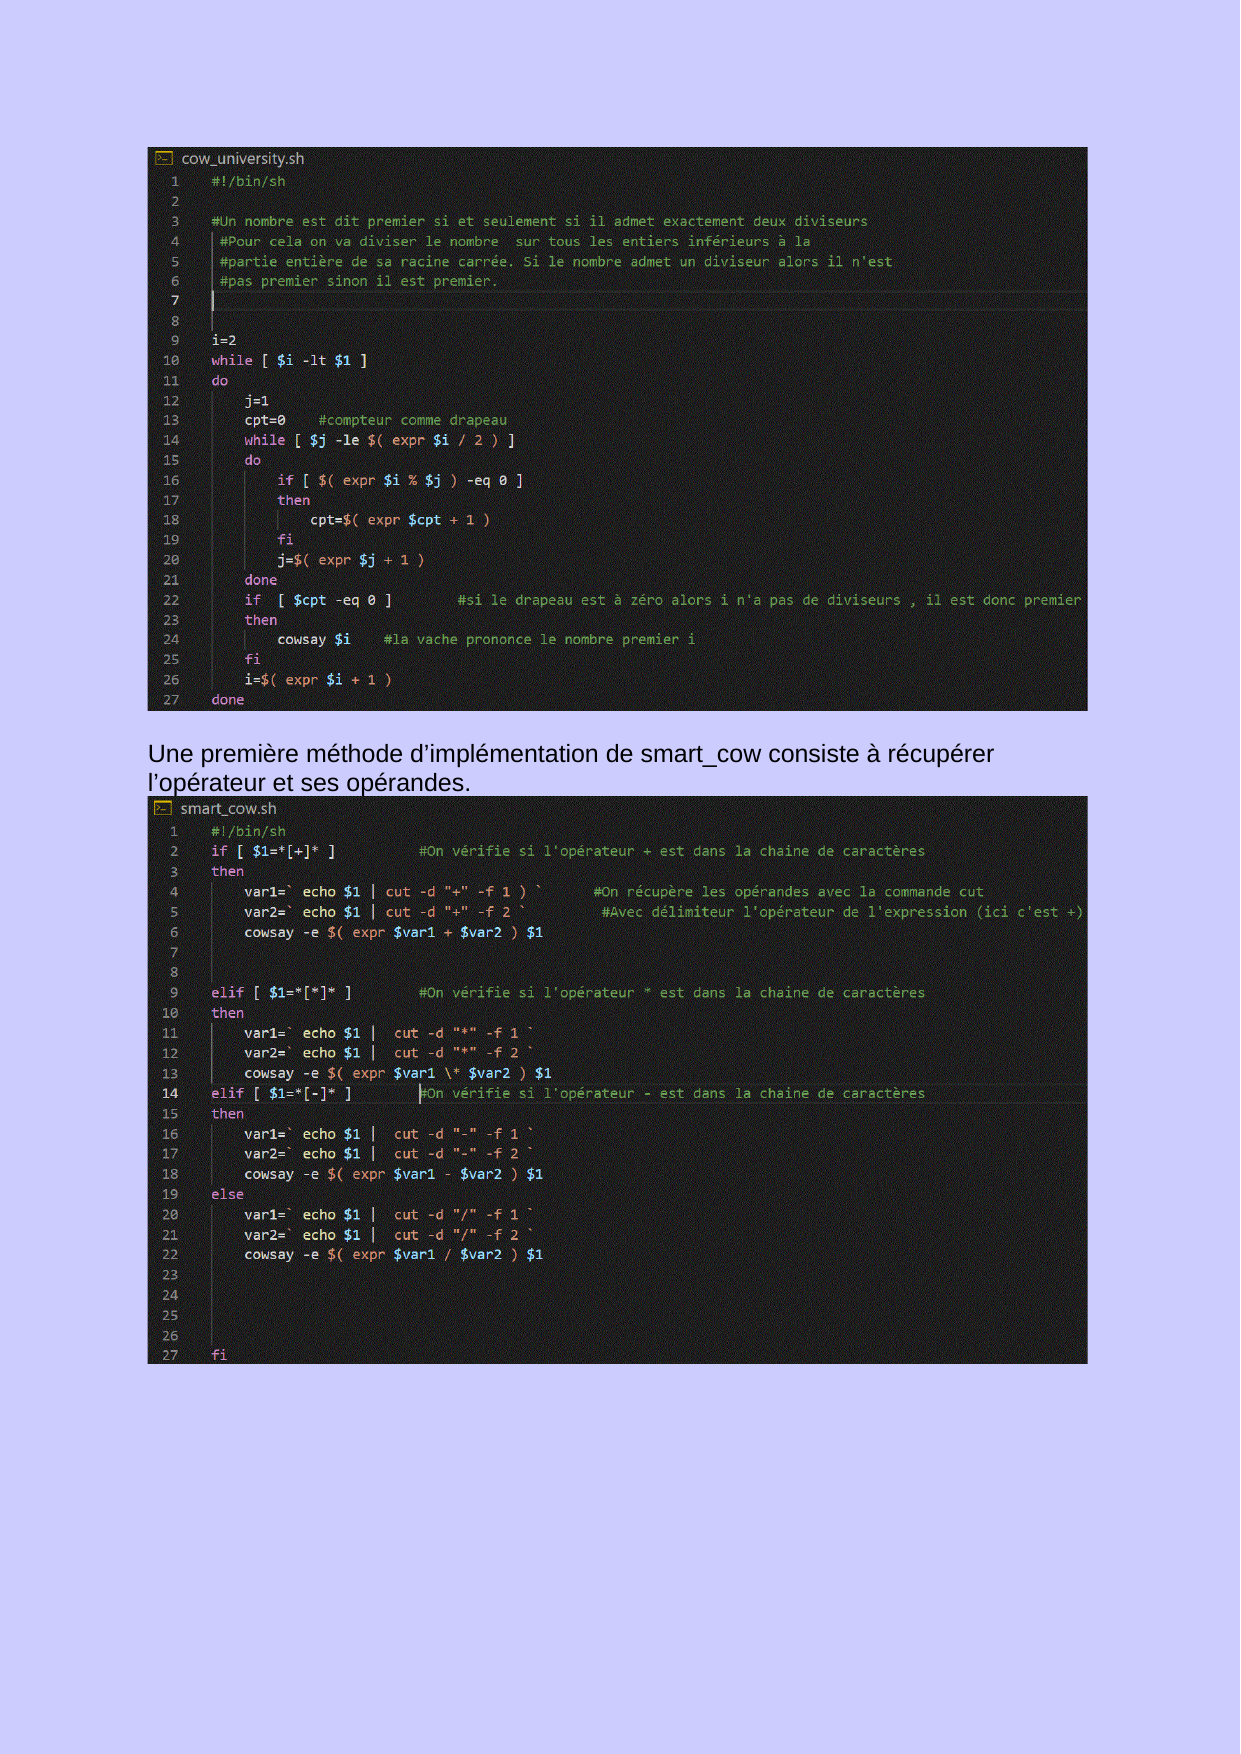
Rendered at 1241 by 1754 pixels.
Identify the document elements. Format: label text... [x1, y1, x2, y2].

picture [147, 147, 1088, 711]
picture [147, 796, 1088, 1364]
text Une première méthode d’implémentation de smart_cow consiste à récupérer l’opérateur et ses opérandes. [148, 739, 1093, 797]
